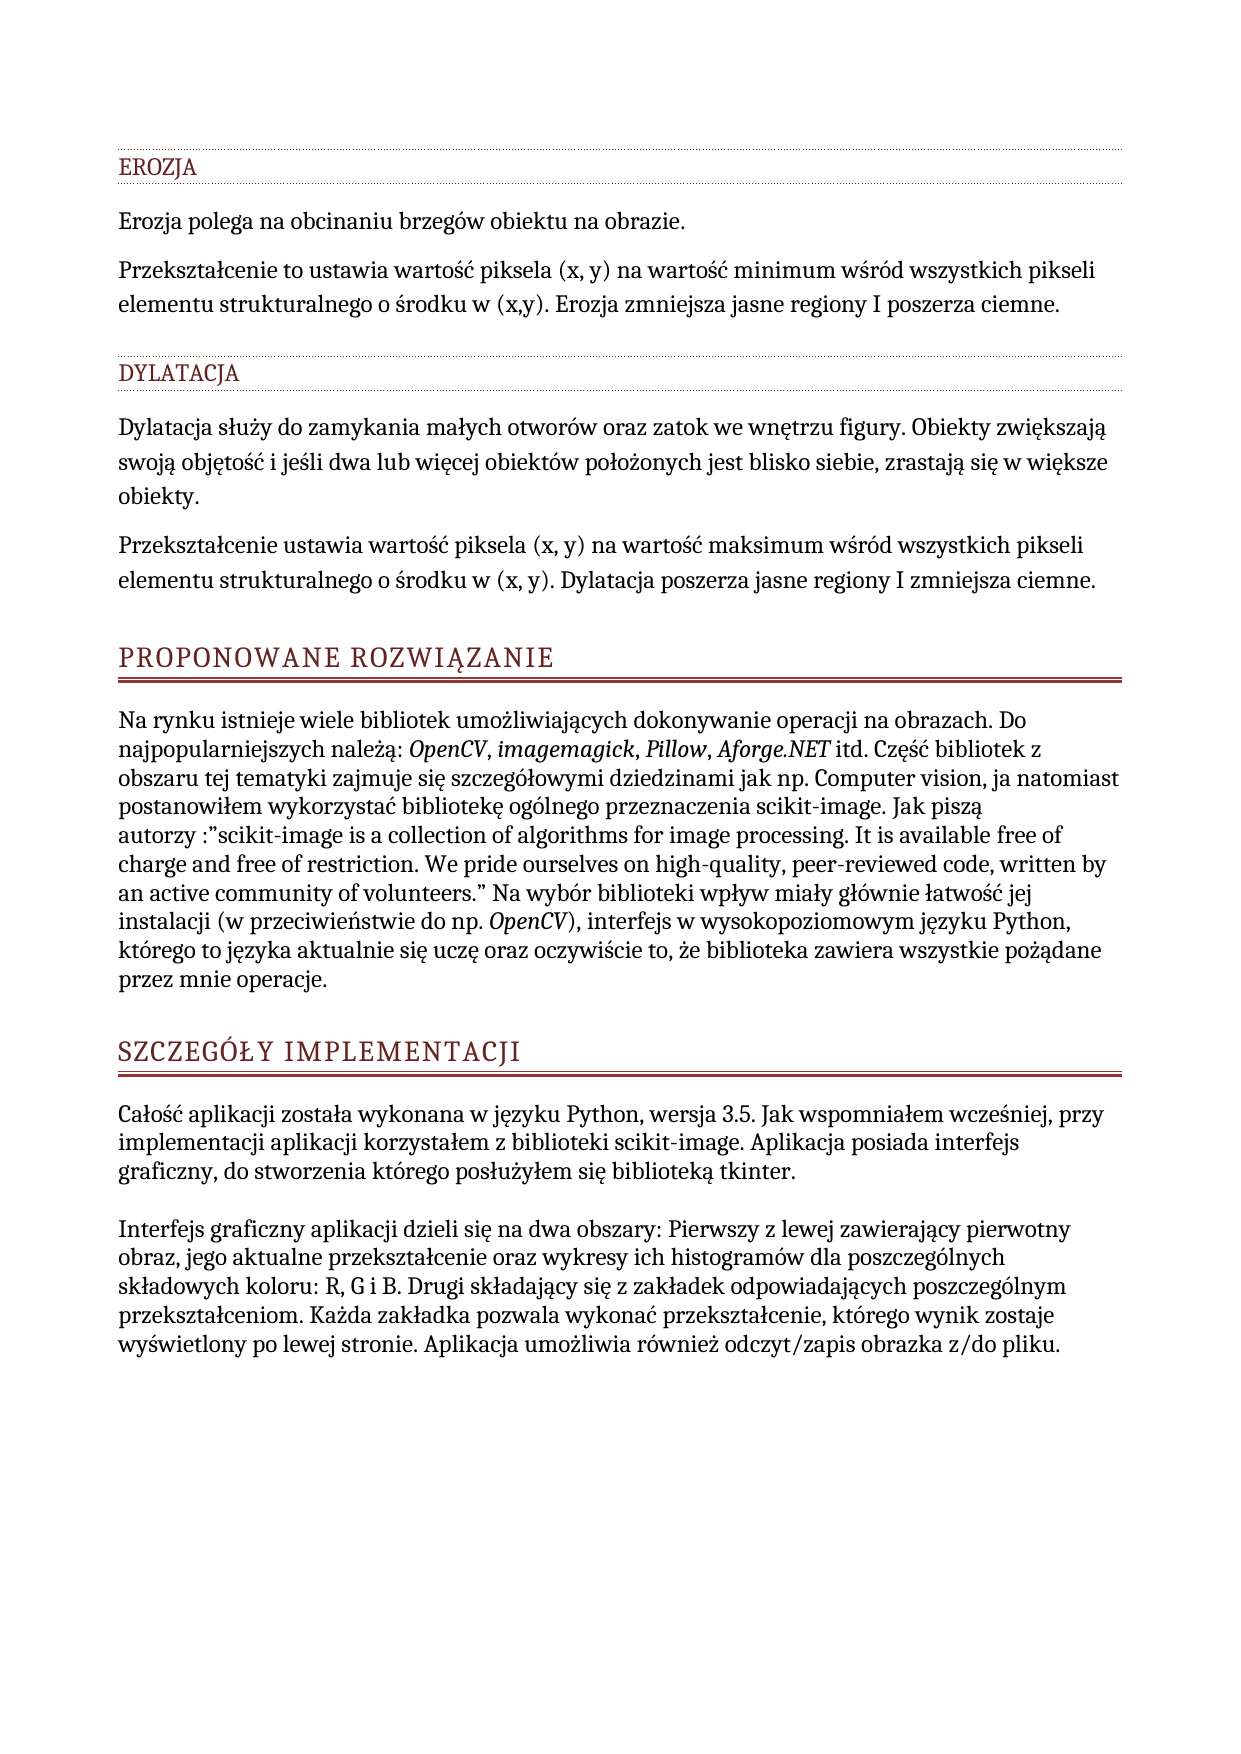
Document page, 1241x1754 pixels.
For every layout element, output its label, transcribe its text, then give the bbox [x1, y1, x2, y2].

text Dylatacja służy do zamykania małych otworów oraz zatok we wnętrzu figury. Obiekty zwiększają swoją objętość i jeśli dwa lub więcej obiektów położonych jest blisko siebie, zrastają się w większe obiekty. [118, 413, 1122, 511]
text Całość aplikacji została wykonana w języku Python, wersja 3.5. Jak wspomniałem wcześniej, przy implementacji aplikacji korzystałem z biblioteki scikit-image. Aplikacja posiada interfejs graficzny, do stworzenia którego posłużyłem się biblioteką tkinter. [118, 1099, 1122, 1186]
text Przekształcenie to ustawia wartość piksela (x, y) na wartość minimum wśród wszystkich pikseli elementu strukturalnego o środku w (x,y). Erozja zmniejsza jasne regiony I poszerza ciemne. [118, 256, 1122, 319]
subtitle Erozja [118, 149, 1122, 184]
subtitle Szczegóły implementacji [118, 1035, 1122, 1071]
subtitle Dylatacja [118, 356, 1122, 391]
text Przekształcenie ustawia wartość piksela (x, y) na wartość maksimum wśród wszystkich pikseli elementu strukturalnego o środku w (x, y). Dylatacja poszerza jasne regiony I zmniejsza ciemne. [118, 531, 1122, 594]
text Interfejs graficzny aplikacji dzieli się na dwa obszary: Pierwszy z lewej zawierający pierwotny obraz, jego aktualne przekształcenie oraz wykresy ich histogramów dla poszczególnych składowych koloru: R, G i B. Drugi składający się z zakładek odpowiadających poszczególnym przekształceniom. Każda zakładka pozwala wykonać przekształcenie, którego wynik zostaje wyświetlony po lewej stronie. Aplikacja umożliwia również odczyt/zapis obrazka z/do pliku. [118, 1214, 1122, 1358]
text Erozja polega na obcinaniu brzegów obiektu na obrazie. [118, 207, 1122, 235]
text Na rynku istnieje wiele bibliotek umożliwiających dokonywanie operacji na obrazach. Do najpopularniejszych należą: OpenCV, imagemagick, Pillow, Aforge.NET itd. Część bibliotek z obszaru tej tematyki zajmuje się szczegółowymi dziedzinami jak np. Computer vision, ja natomiast postanowiłem wykorzystać bibliotekę ogólnego przeznaczenia scikit-image. Jak piszą autorzy :”scikit-image is a collection of algorithms for image processing. It is available free of charge and free of restriction. We pride ourselves on high-quality, peer-reviewed code, written by an active community of volunteers.” Na wybór biblioteki wpływ miały głównie łatwość jej instalacji (w przeciwieństwie do np. OpenCV), interfejs w wysokopoziomowym języku Python, którego to języka aktualnie się uczę oraz oczywiście to, że biblioteka zawiera wszystkie pożądane przez mnie operacje. [118, 706, 1122, 993]
subtitle Proponowane rozwiązanie [118, 642, 1122, 677]
